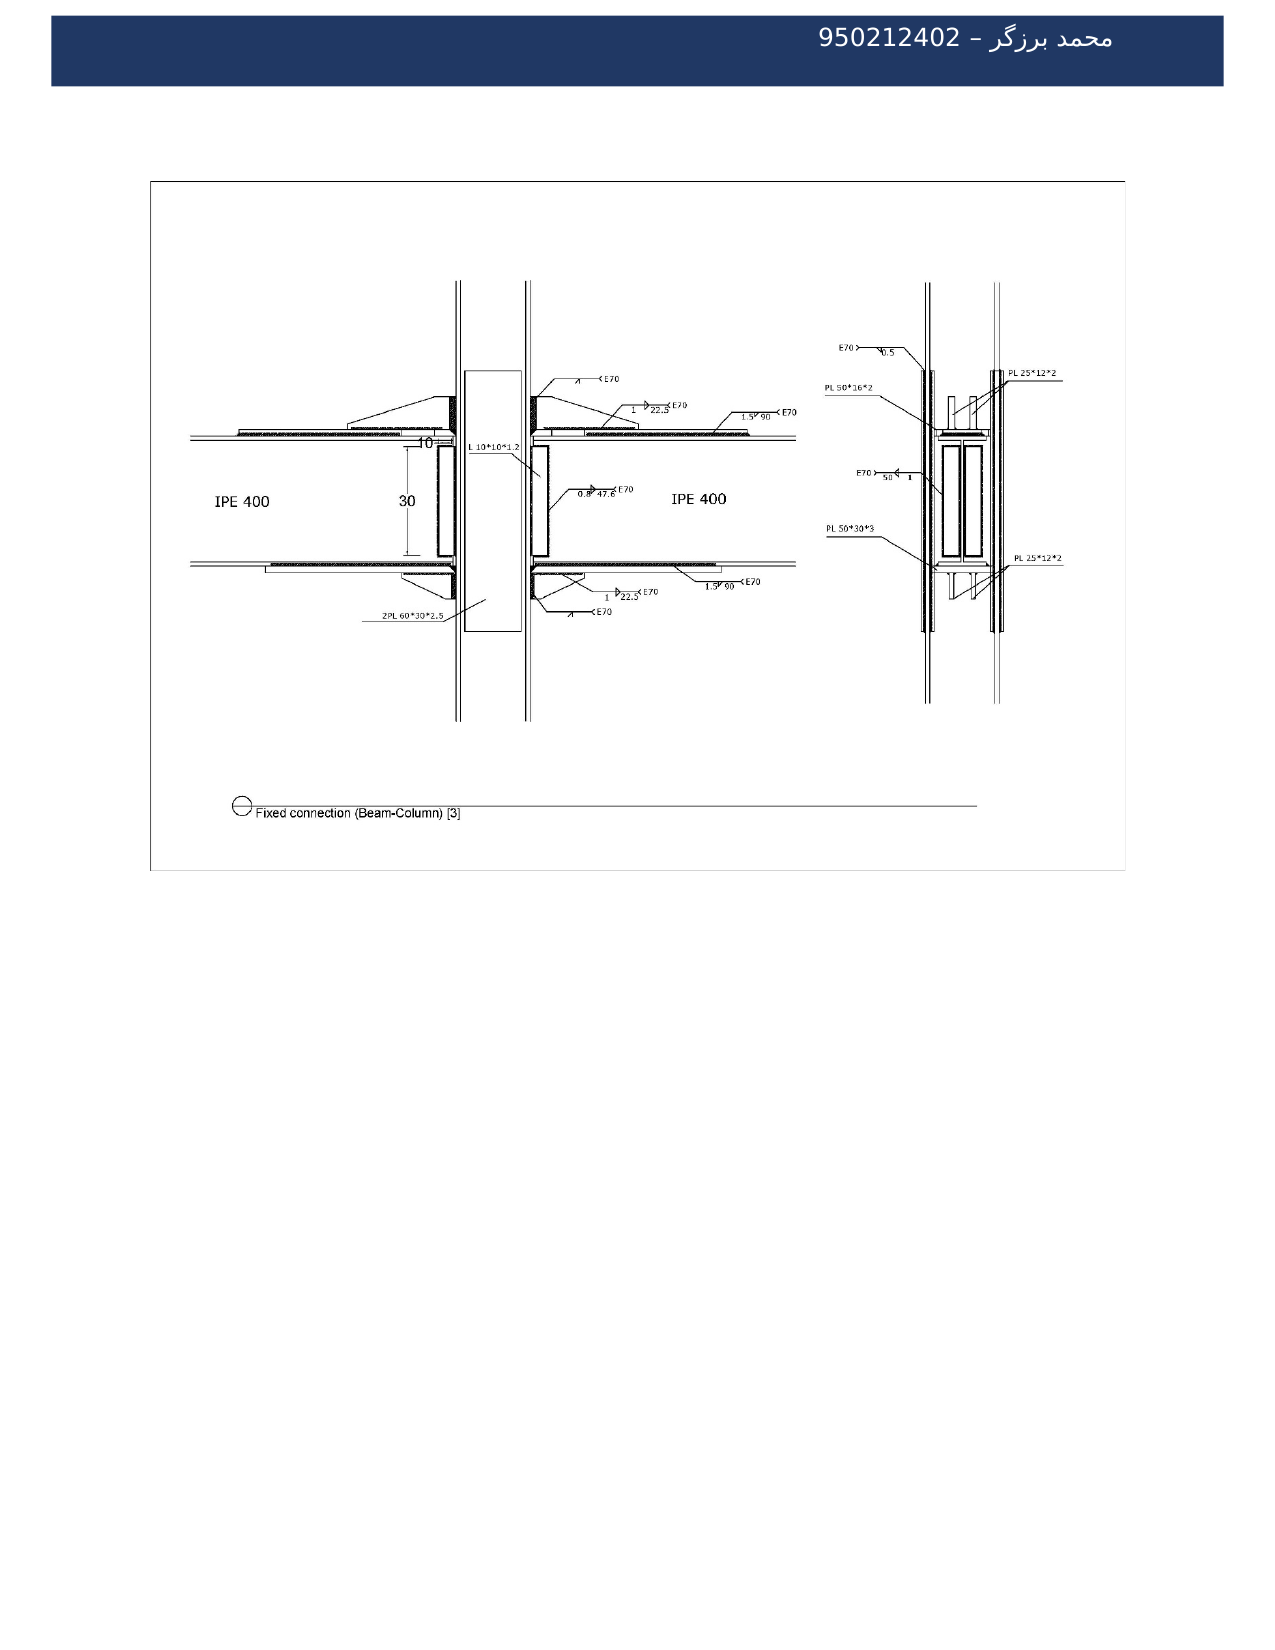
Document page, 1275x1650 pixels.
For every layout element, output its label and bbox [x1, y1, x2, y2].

picture [150, 181, 1125, 871]
